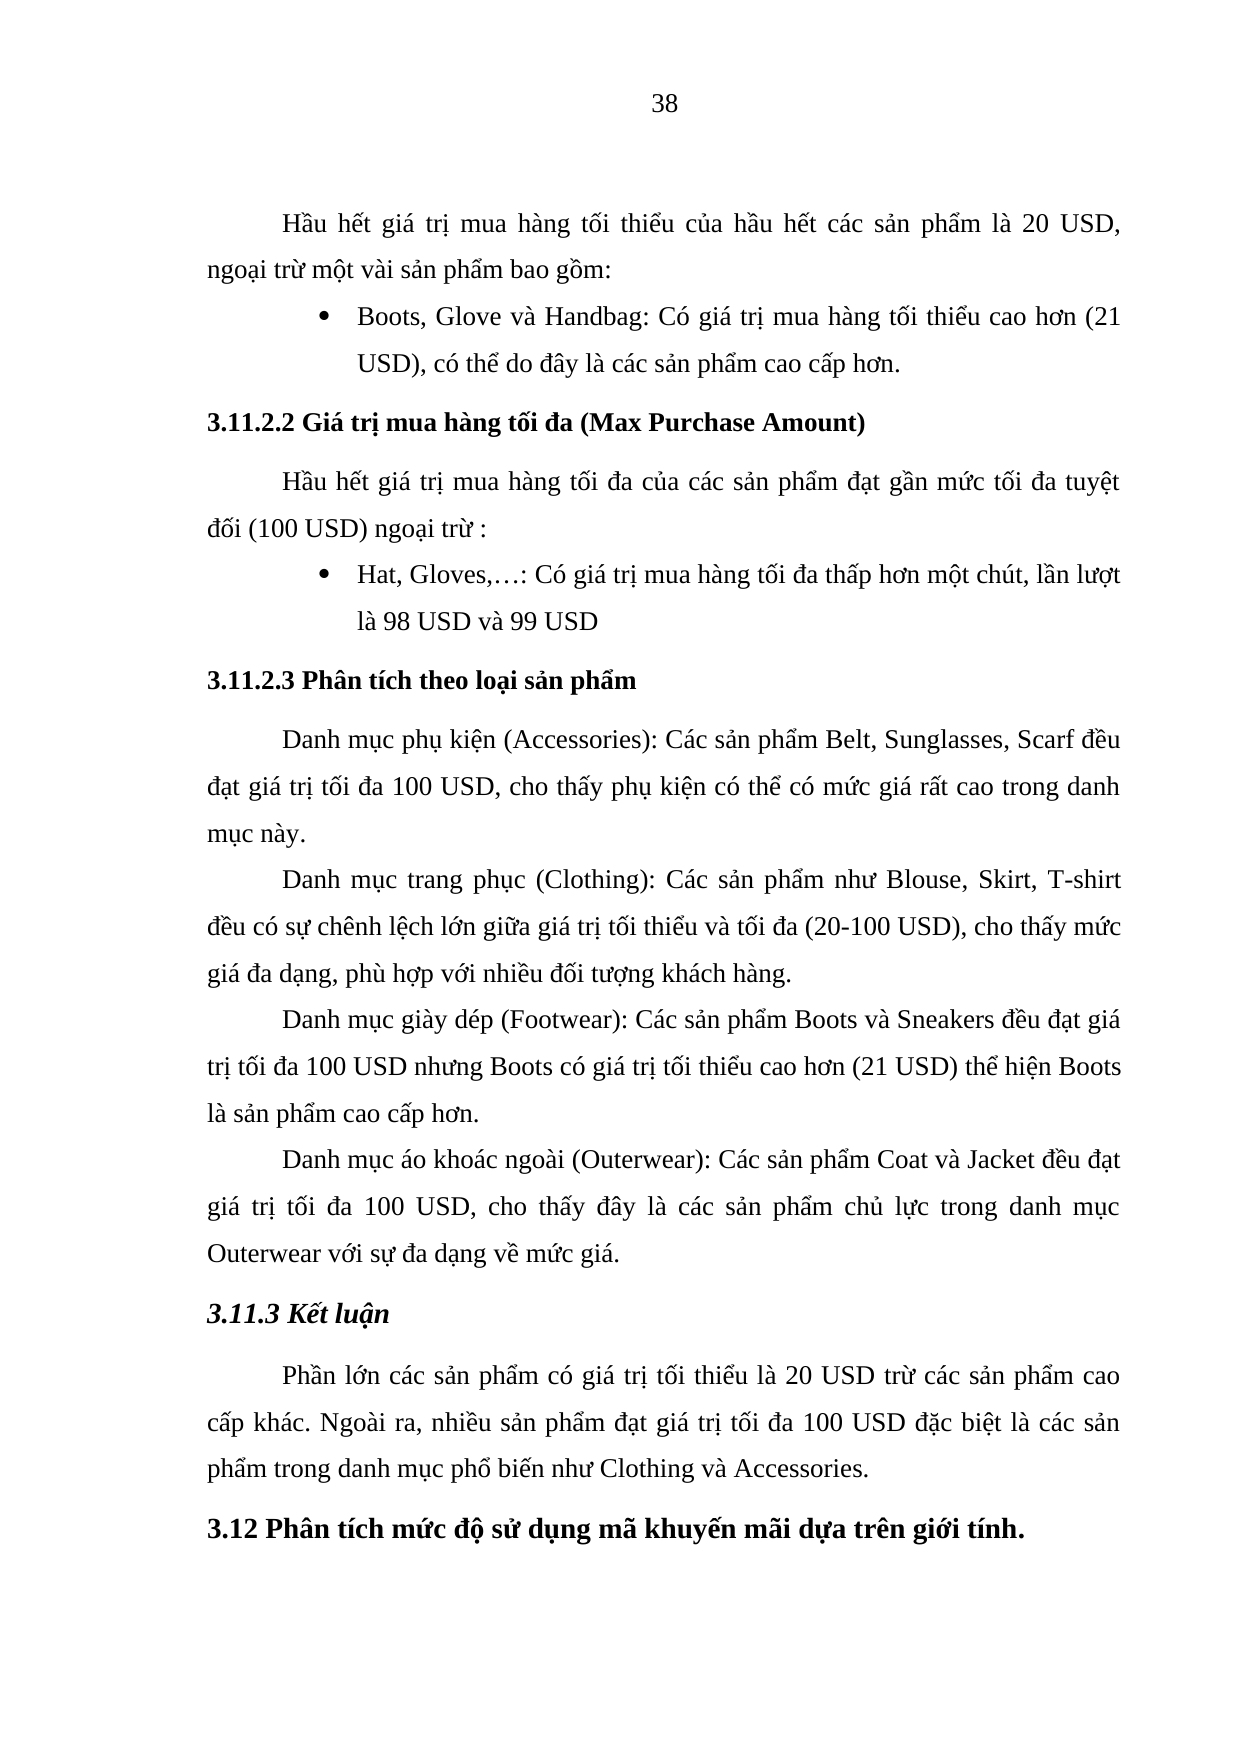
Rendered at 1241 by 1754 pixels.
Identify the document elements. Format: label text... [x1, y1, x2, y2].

text Hầu hết giá trị mua hàng tối thiểu của hầu hết các sản phẩm là 20 USD, ngoại trừ một vài sản phẩm bao gồm: [207, 207, 1122, 284]
text Danh mục trang phục (Clothing): Các sản phẩm như Blouse, Skirt, T-shirt đều có sự chênh lệch lớn giữa giá trị tối thiểu và tối đa (20-100 USD), cho thấy mức giá đa dạng, phù hợp với nhiều đối tượng khách hàng. [207, 864, 1122, 988]
list Hat, Gloves,…: Có giá trị mua hàng tối đa thấp hơn một chút, lần lượt là 98 USD và 99 USD [319, 558, 1122, 636]
subtitle Phân tích mức độ sử dụng mã khuyến mãi dựa trên giới tính. [207, 1511, 1122, 1545]
text Hầu hết giá trị mua hàng tối đa của các sản phẩm đạt gần mức tối đa tuyệt đối (100 USD) ngoại trừ : [207, 465, 1122, 543]
subtitle Phân tích theo loại sản phẩm [207, 664, 1122, 696]
text Danh mục phụ kiện (Accessories): Các sản phẩm Belt, Sunglasses, Scarf đều đạt giá trị tối đa 100 USD, cho thấy phụ kiện có thể có mức giá rất cao trong danh mục này. [207, 724, 1122, 848]
subtitle Giá trị mua hàng tối đa (Max Purchase Amount) [207, 406, 1122, 437]
text Danh mục áo khoác ngoài (Outerwear): Các sản phẩm Coat và Jacket đều đạt giá trị tối đa 100 USD, cho thấy đây là các sản phẩm chủ lực trong danh mục Outerwear với sự đa dạng về mức giá. [207, 1144, 1122, 1268]
text Phần lớn các sản phẩm có giá trị tối thiểu là 20 USD trừ các sản phẩm cao cấp khác. Ngoài ra, nhiều sản phẩm đạt giá trị tối đa 100 USD đặc biệt là các sản phẩm trong danh mục phổ biến như Clothing và Accessories. [207, 1359, 1122, 1483]
subtitle Kết luận [207, 1296, 1122, 1330]
text Danh mục giày dép (Footwear): Các sản phẩm Boots và Sneakers đều đạt giá trị tối đa 100 USD nhưng Boots có giá trị tối thiểu cao hơn (21 USD) thể hiện Boots là sản phẩm cao cấp hơn. [207, 1004, 1122, 1128]
list Boots, Glove và Handbag: Có giá trị mua hàng tối thiểu cao hơn (21 USD), có thể do đây là các sản phẩm cao cấp hơn. [319, 300, 1122, 378]
